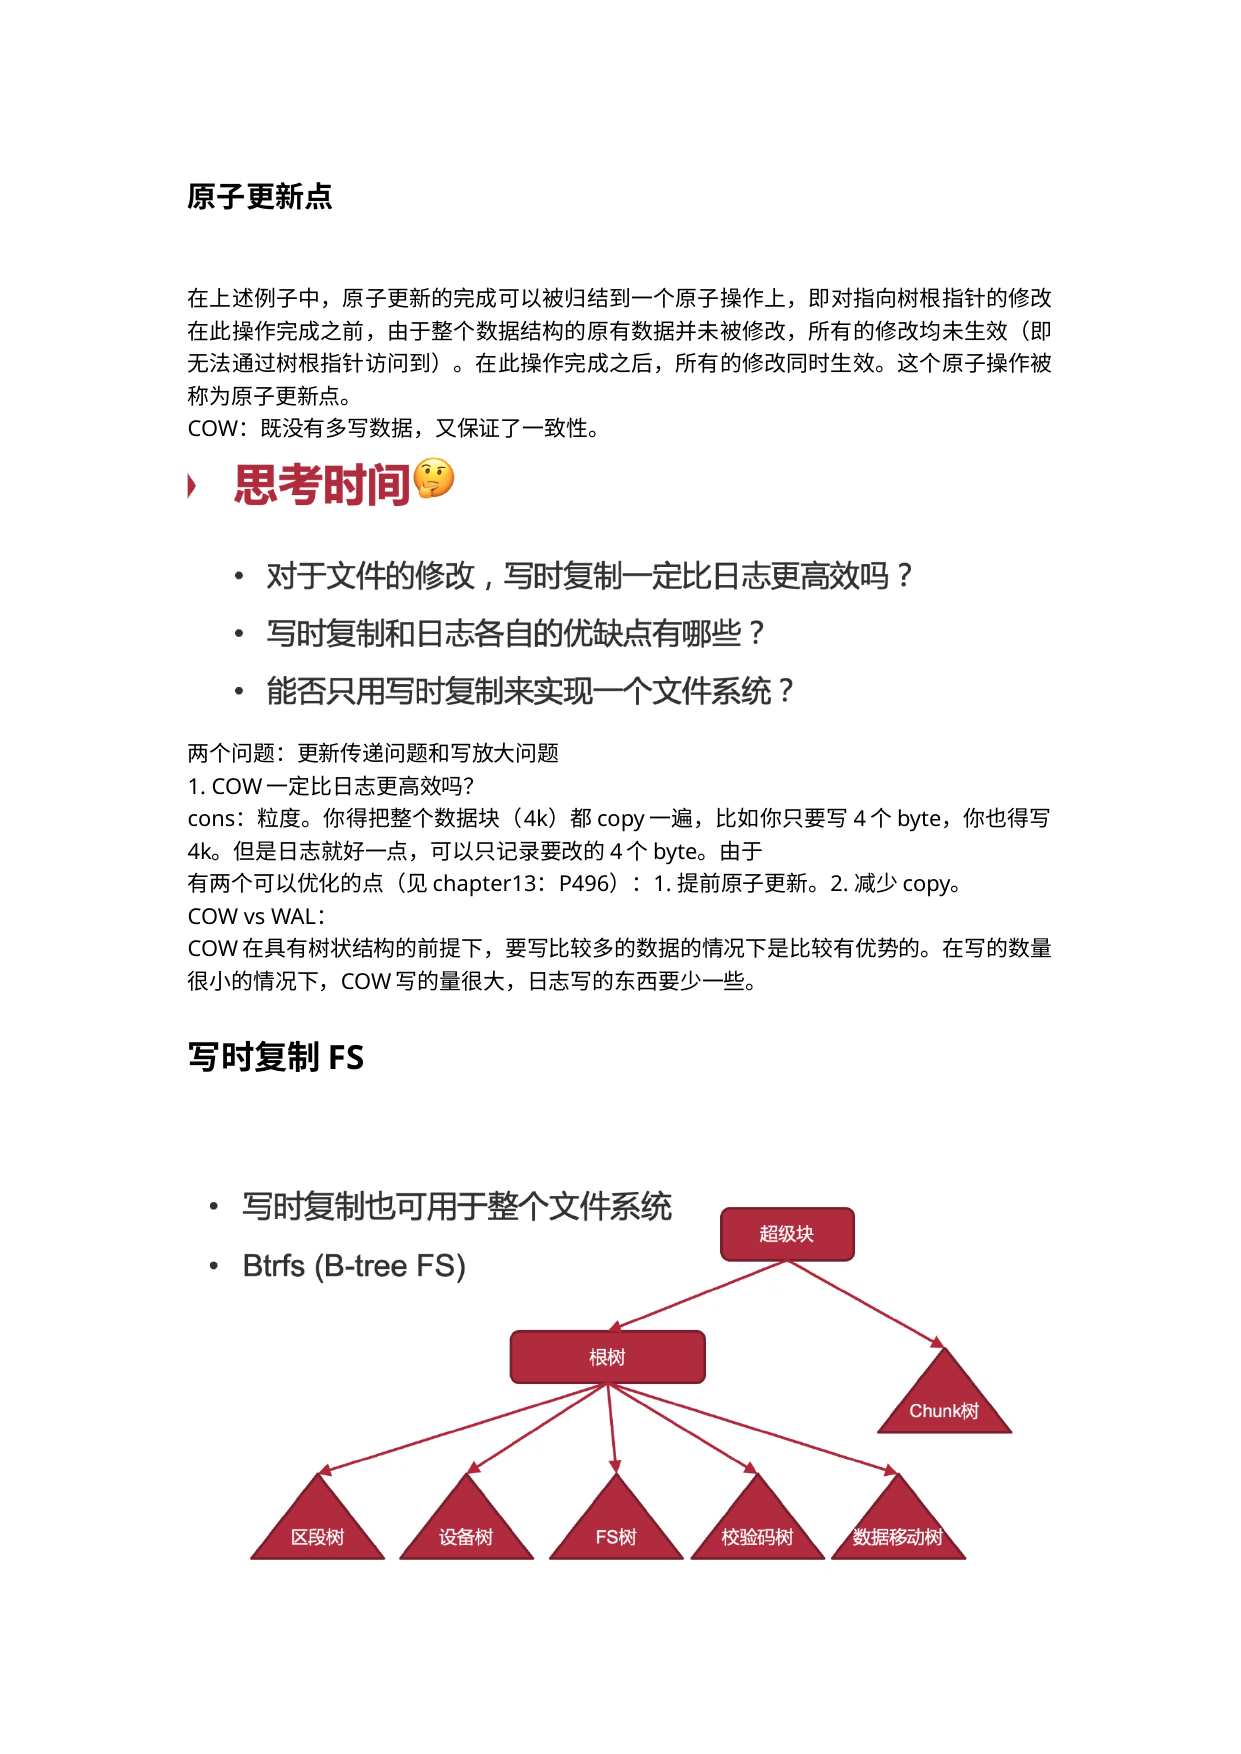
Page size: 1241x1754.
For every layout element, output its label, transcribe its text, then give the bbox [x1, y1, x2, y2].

text cons：粒度。你得把整个数据块（4k）都copy一遍，比如你只要写4个byte，你也得写4k。但是日志就好一点，可以只记录要改的4个byte。由于 [187, 801, 1053, 866]
text COW在具有树状结构的前提下，要写比较多的数据的情况下是比较有优势的。在写的数量很小的情况下，COW写的量很大，日志写的东西要少一些。 [187, 931, 1053, 996]
text COW vs WAL： [187, 898, 1053, 931]
subtitle 写时复制FS [187, 1023, 1053, 1088]
picture [187, 443, 1053, 733]
subtitle ﻿原子更新点 [187, 162, 1053, 227]
text COW：既没有多写数据，又保证了一致性。 [187, 411, 1053, 443]
text 1. COW一定比日志更高效吗？ [187, 768, 1053, 801]
text 两个问题：﻿更新传递问题和写放大问题 [187, 736, 1053, 768]
picture [187, 1150, 1053, 1573]
text 有两个可以优化的点（见chapter13：P496）：1. 提前原子更新。2. 减少copy。 [187, 866, 1053, 898]
text 在上述例子中，原子更新的完成可以被归结到一个原子操作上，即对指向树根指针的修改。在此操作完成之前，由于整个数据结构的原有数据并未被修改，所有的修改均未生效（即无法通过树根指针访问到）。在此操作完成之后，所有的修改同时生效。这个原子操作被称为原子更新点。 [187, 281, 1053, 411]
